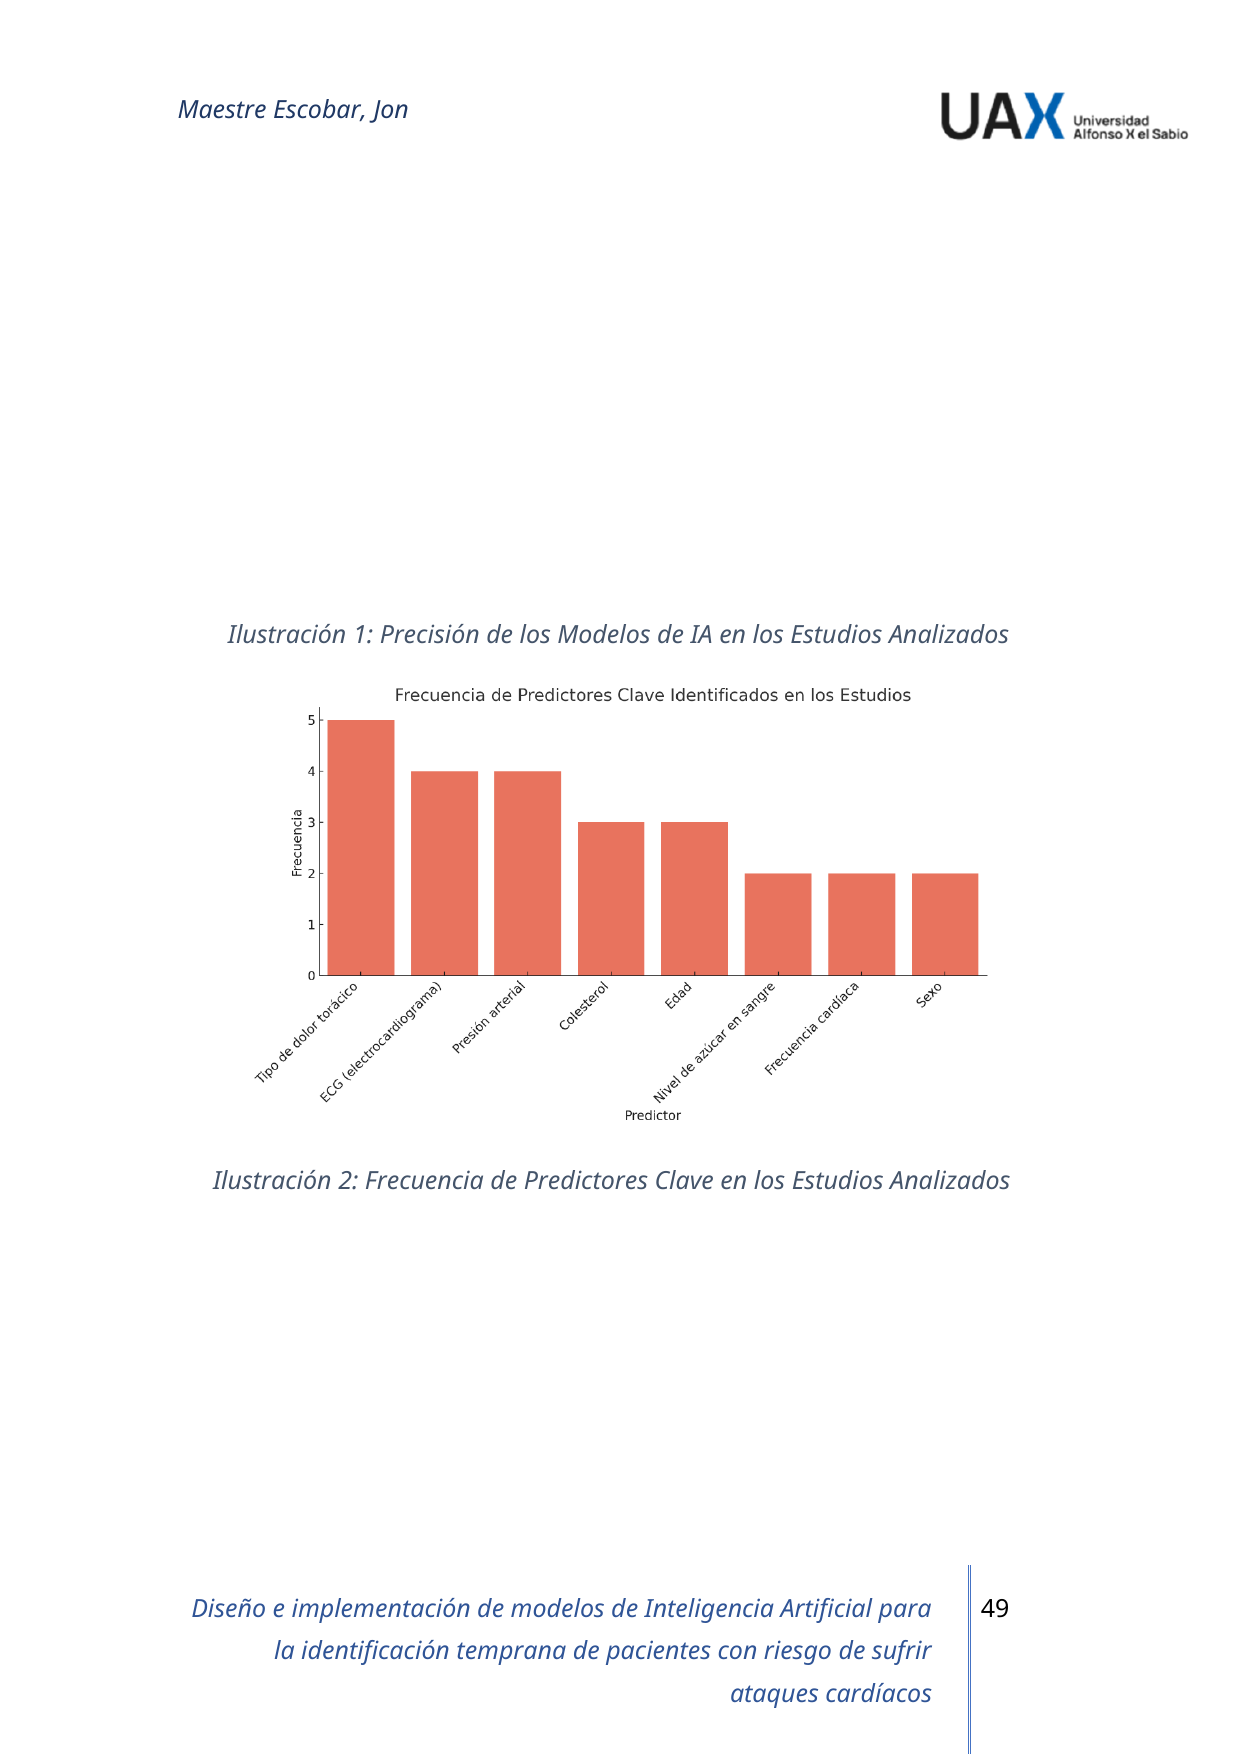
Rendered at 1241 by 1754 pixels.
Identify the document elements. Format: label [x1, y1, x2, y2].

picture [246, 681, 994, 1130]
picture [940, 89, 1192, 144]
